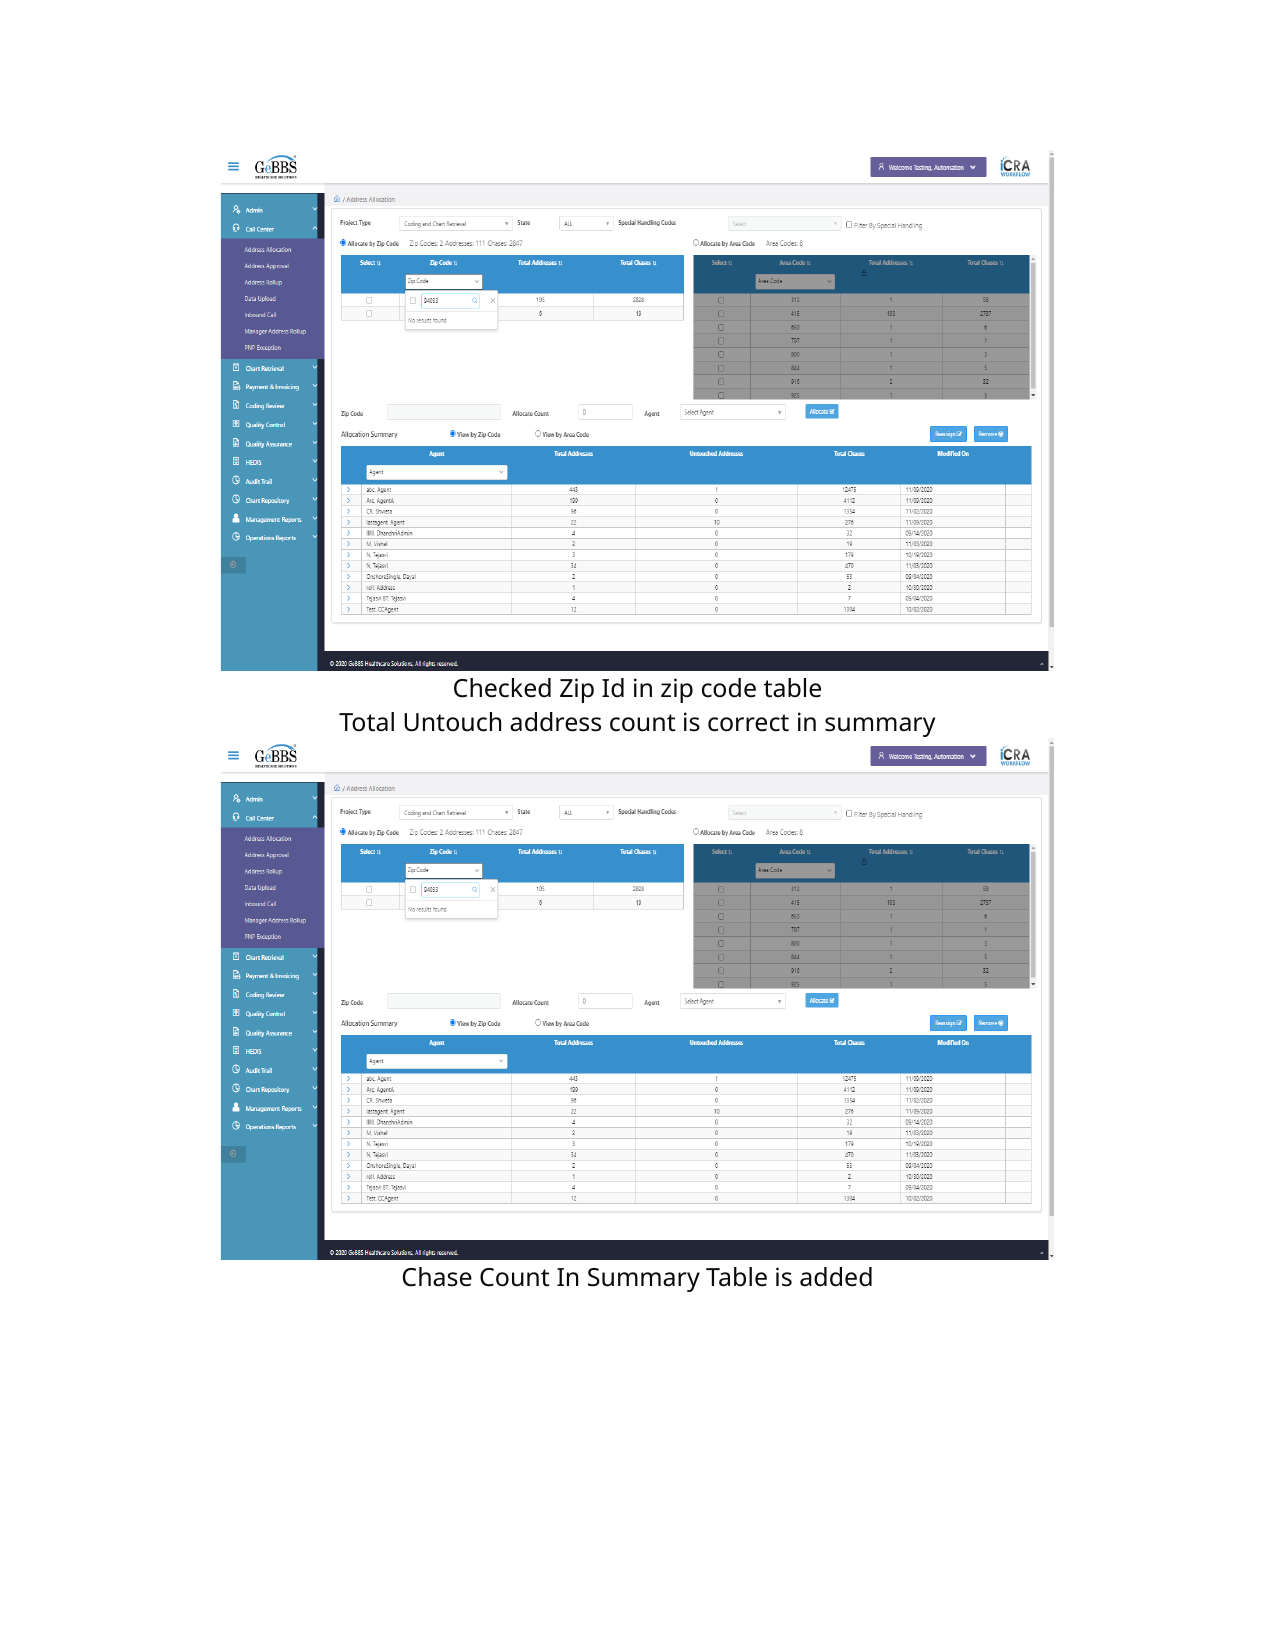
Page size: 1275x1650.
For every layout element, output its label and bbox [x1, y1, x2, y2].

picture [220, 738, 1055, 1260]
picture [220, 150, 1055, 671]
text [150, 150, 1125, 1294]
